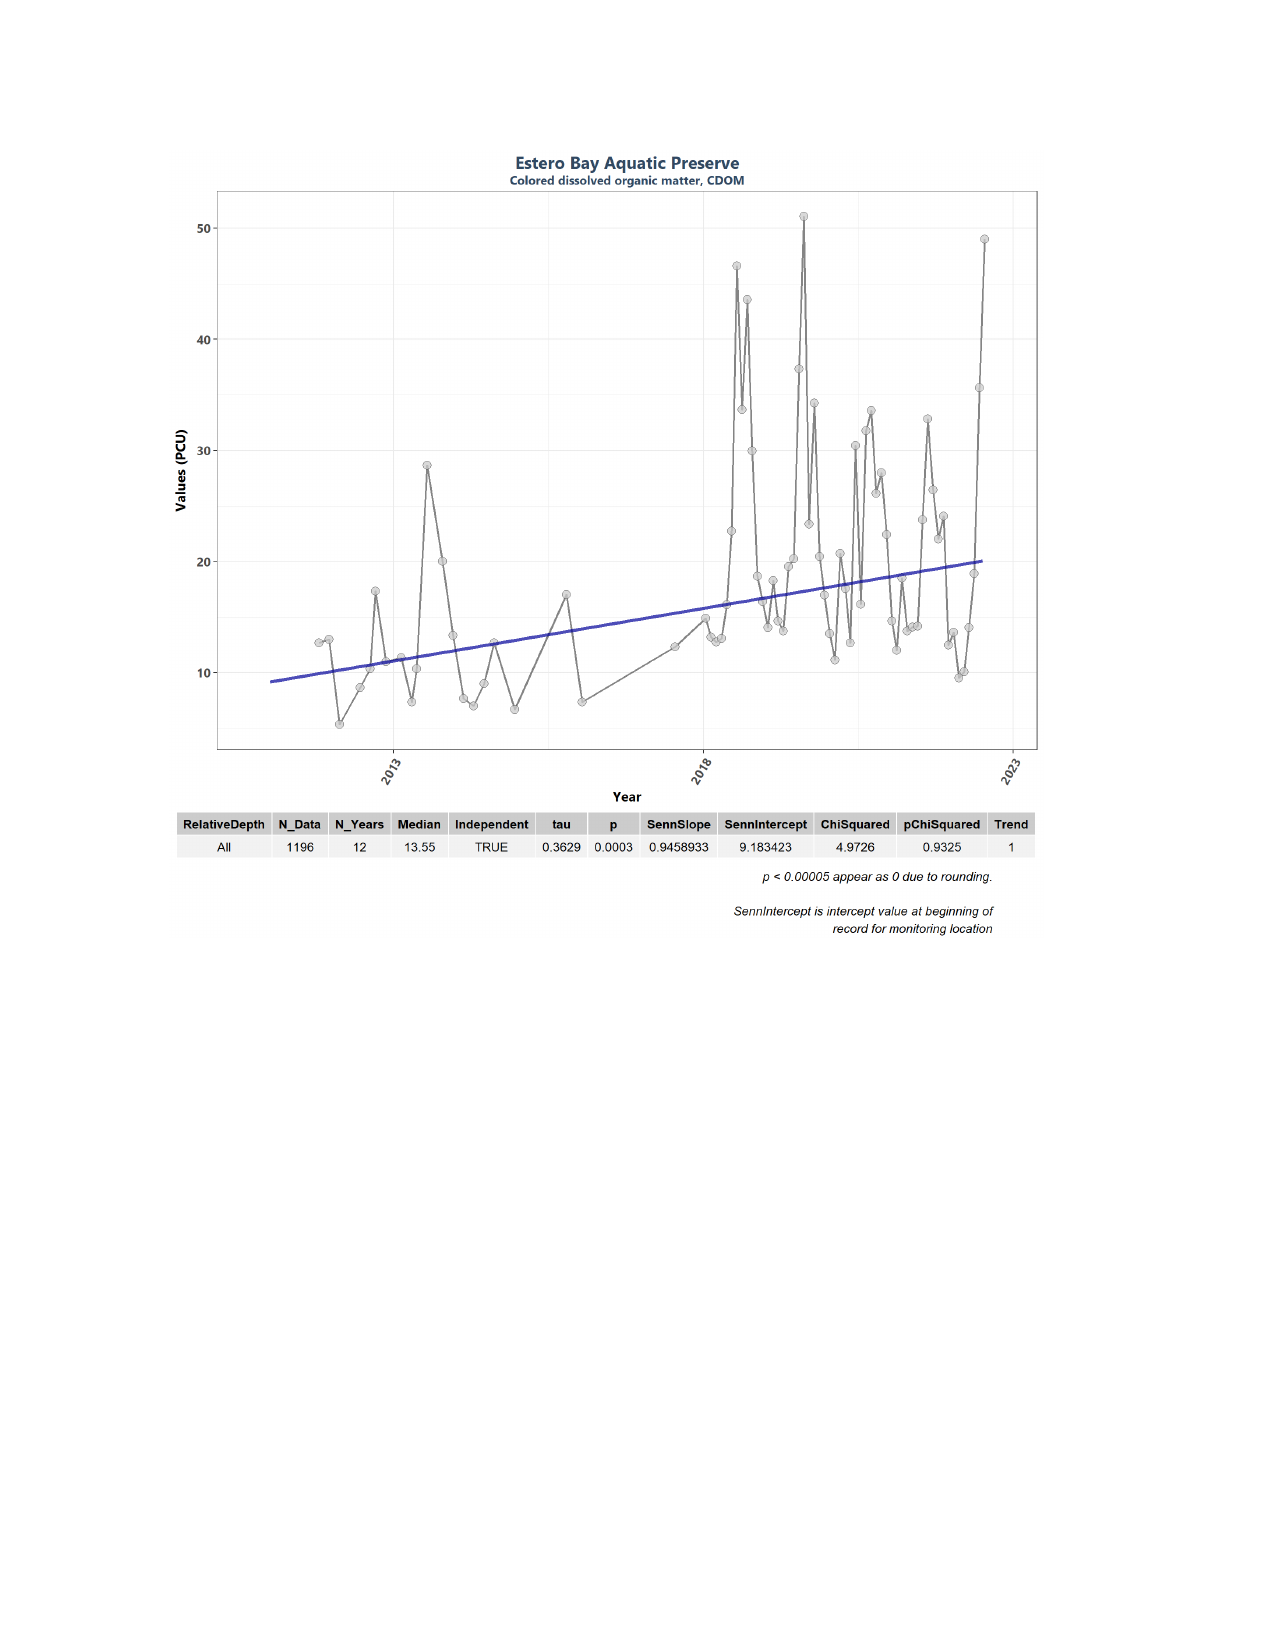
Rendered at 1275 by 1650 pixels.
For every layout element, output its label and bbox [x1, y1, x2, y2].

picture [168, 150, 1044, 938]
